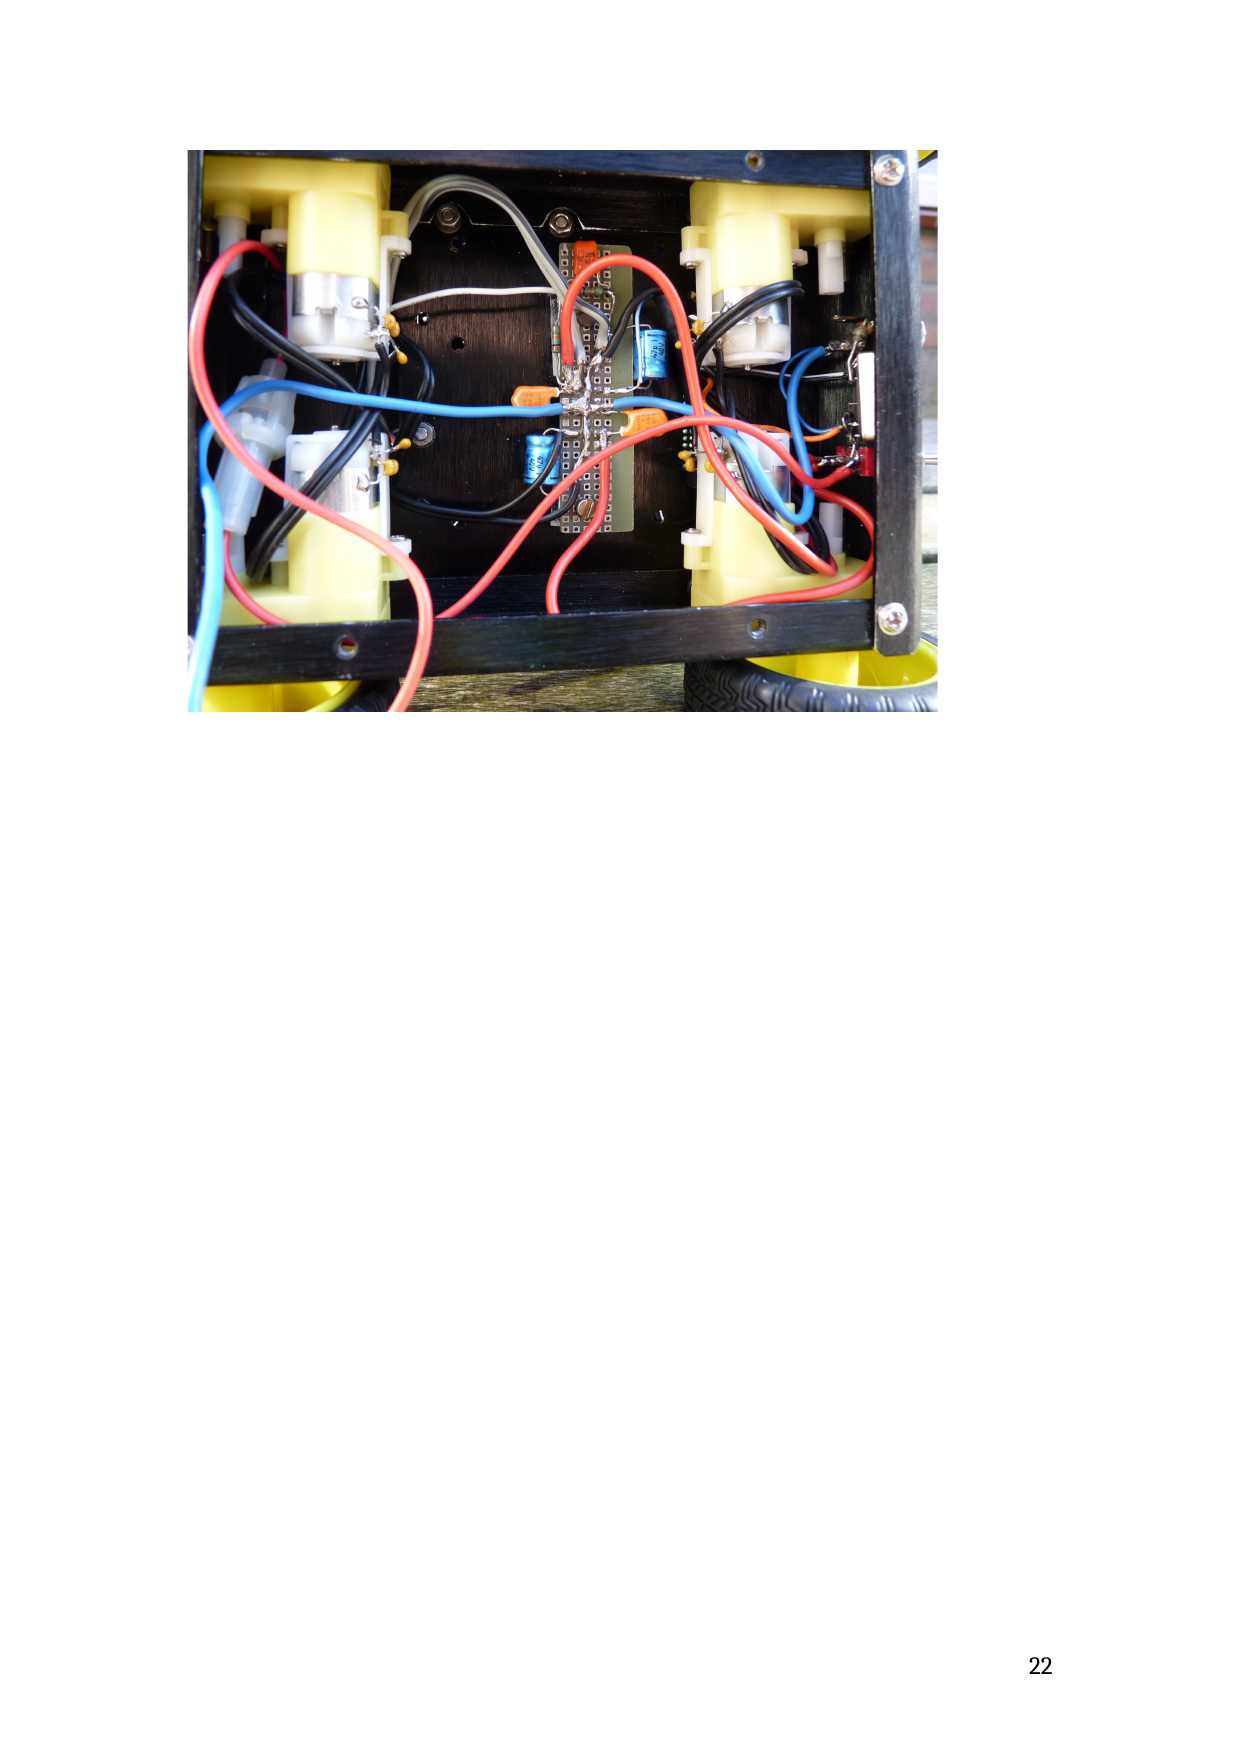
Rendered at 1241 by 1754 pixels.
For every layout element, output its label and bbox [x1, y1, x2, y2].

picture [187, 150, 938, 712]
